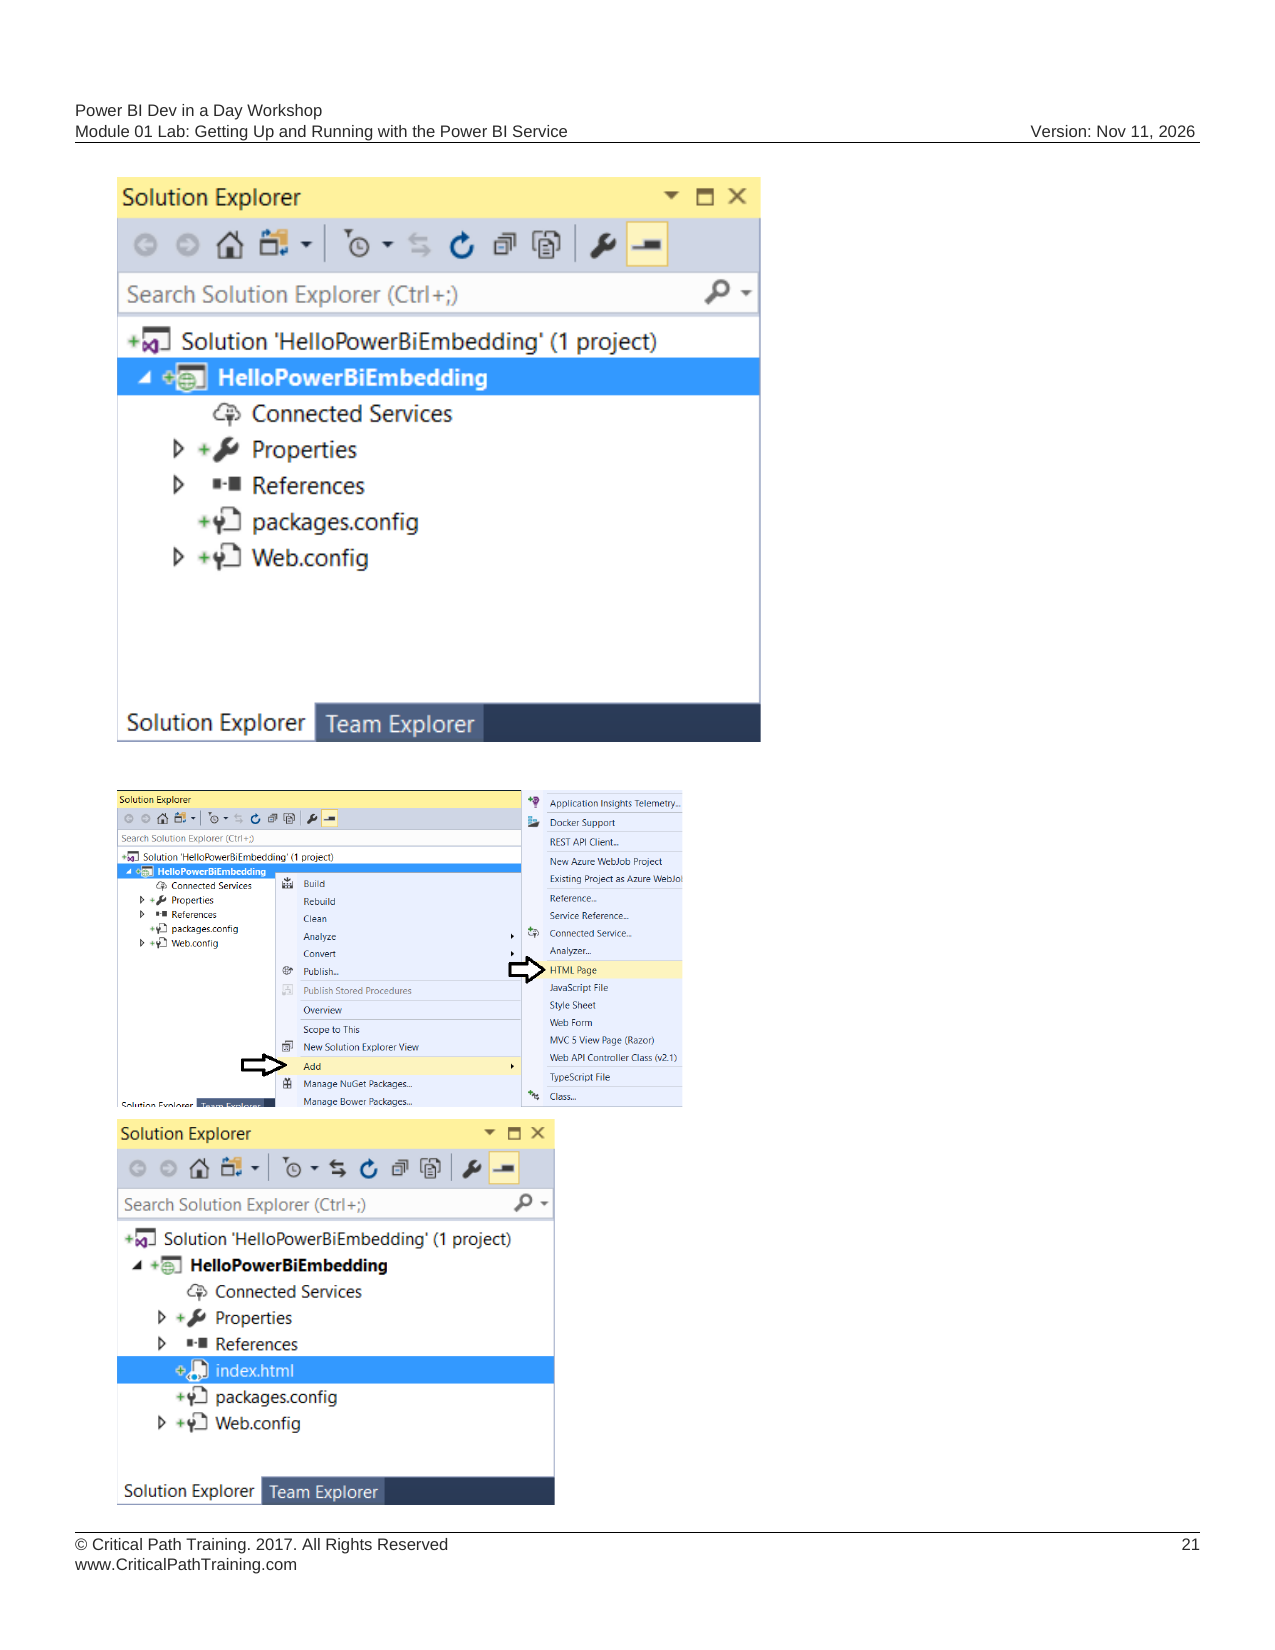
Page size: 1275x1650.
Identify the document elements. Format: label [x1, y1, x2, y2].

picture [117, 1119, 555, 1505]
picture [117, 790, 683, 1107]
picture [117, 177, 761, 742]
